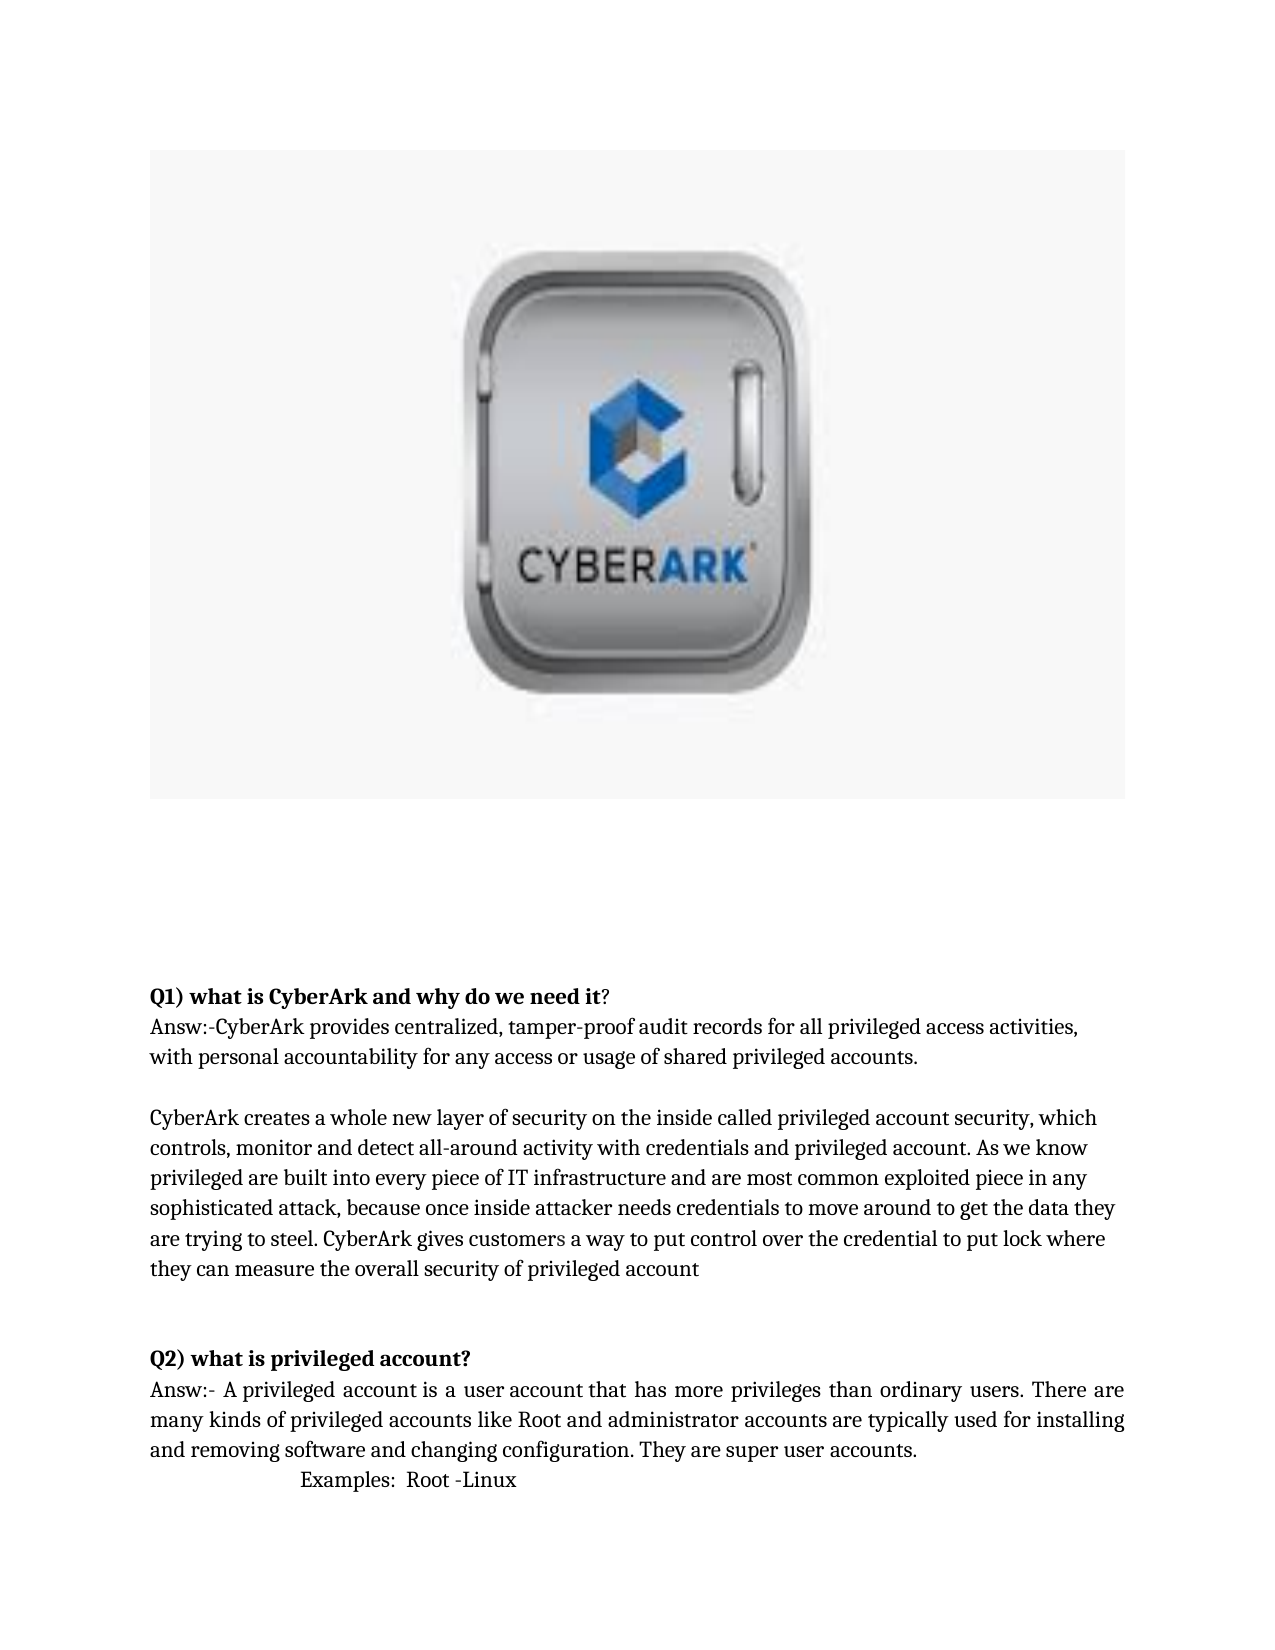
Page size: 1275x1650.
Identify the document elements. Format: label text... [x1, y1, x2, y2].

list Examples: Root -Linux [225, 1467, 1125, 1493]
text Q2) what is privileged account? [150, 1346, 1125, 1373]
picture [150, 150, 1125, 799]
text Q1) what is CyberArk and why do we need it? [150, 984, 1125, 1010]
text Answ:- A privileged account is a user account that has more privileges than ordinary users. There are many kinds of privileged accounts like Root and administrator accounts are typically used for installing and removing software and changing configuration. They are super user accounts. [150, 1376, 1125, 1463]
text Answ:-CyberArk provides centralized, tamper-proof audit records for all privileged access activities, with personal accountability for any access or usage of shared privileged accounts. [150, 1014, 1125, 1071]
text CyberArk creates a whole new layer of security on the inside called privileged account security, which controls, monitor and detect all-around activity with credentials and privileged account. As we know privileged are built into every piece of IT infrastructure and are most common exploited piece in any sophisticated attack, because once inside attacker needs credentials to move around to get the data they are trying to steel. CyberArk gives customers a way to put control over the credential to put lock where they can measure the overall security of privileged account [150, 1104, 1125, 1282]
